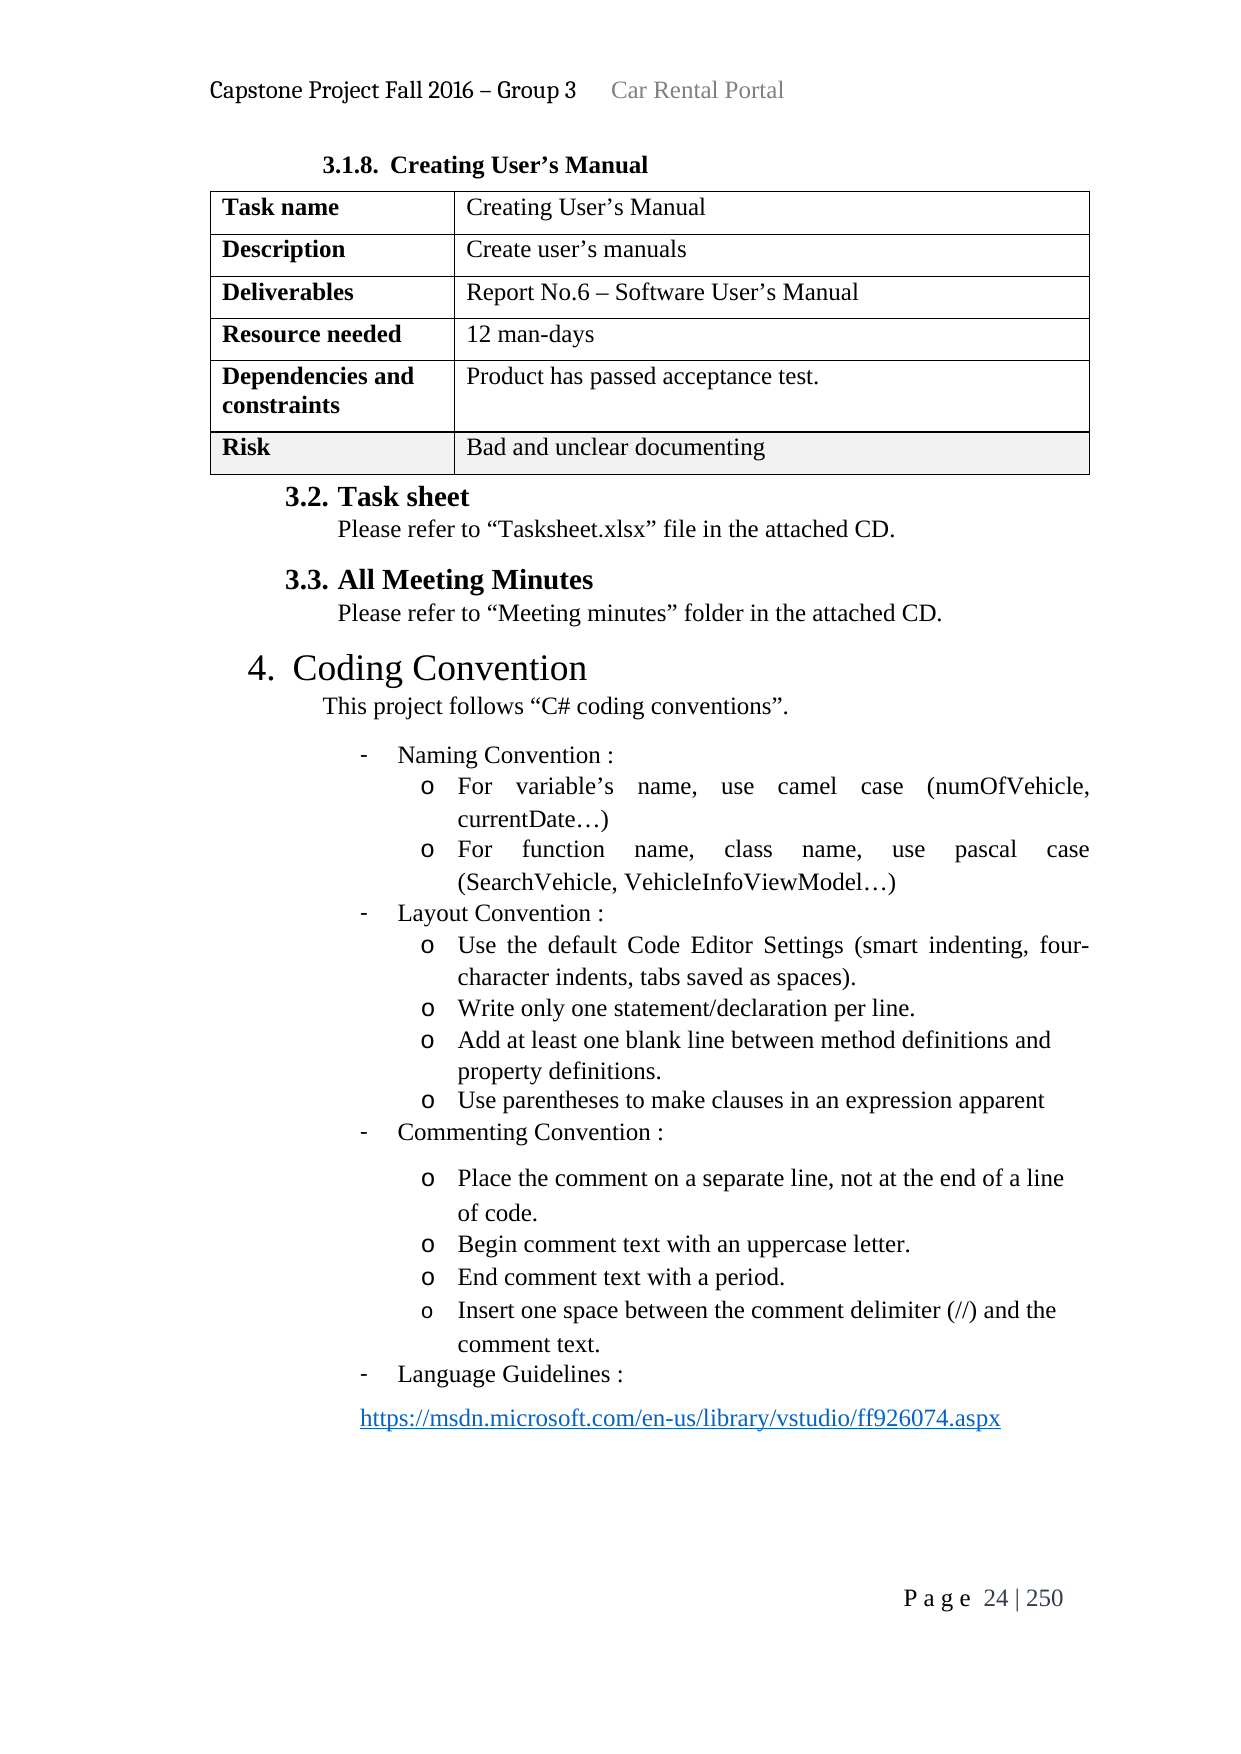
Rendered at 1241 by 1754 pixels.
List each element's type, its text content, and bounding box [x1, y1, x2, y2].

list Begin comment text with an uppercase letter. [420, 1227, 1090, 1259]
subtitle All Meeting Minutes [285, 562, 1090, 596]
table_cell Description [211, 235, 454, 276]
text https://msdn.microsoft.com/en-us/library/vstudio/ff926074.aspx [360, 1403, 1090, 1432]
table_cell Bad and unclear documenting [455, 433, 1089, 474]
table_cell Product has passed acceptance test. [455, 361, 1089, 431]
table_header Creating User’s Manual [455, 192, 1089, 233]
list Place the comment on a separate line, not at the end of a line of code. [420, 1161, 1090, 1227]
list Layout Convention : [360, 897, 1090, 928]
table_cell Create user’s manuals [455, 235, 1089, 276]
table_cell 12 man-days [455, 319, 1089, 360]
list Use the default Code Editor Settings (smart indenting, four-character indents, tabs saved as spaces). [420, 930, 1090, 991]
list For variable’s name, use camel case (numOfVehicle, currentDate…) [420, 771, 1090, 833]
text Please refer to “Tasksheet.xlsx” file in the attached CD. [262, 514, 1090, 543]
table_cell Dependencies and constraints [211, 361, 454, 431]
subtitle Task sheet [285, 479, 1090, 512]
subtitle Creating User’s Manual [322, 150, 1090, 179]
text Please refer to “Meeting minutes” folder in the attached CD. [337, 598, 1090, 626]
table_cell Deliverables [211, 277, 454, 318]
list Add at least one blank line between method definitions and property definitions. [420, 1026, 1090, 1085]
list Write only one statement/declaration per line. [420, 993, 1090, 1023]
text This project follows “C# coding conventions”. [247, 691, 1090, 720]
subtitle Coding Convention [247, 645, 1090, 688]
table_header Task name [211, 192, 454, 233]
list Commenting Convention : [360, 1116, 1090, 1147]
list Insert one space between the comment delimiter (//) and the comment text. [420, 1292, 1090, 1358]
table_cell Resource needed [211, 319, 454, 360]
table_cell Report No.6 – Software User’s Manual [455, 277, 1089, 318]
list For function name, class name, use pascal case (SearchVehicle, VehicleInfoViewModel…) [420, 834, 1090, 896]
list End comment text with a period. [420, 1259, 1090, 1292]
list Use parentheses to make clauses in an expression apparent [420, 1085, 1090, 1116]
list Language Guidelines : [360, 1358, 1090, 1388]
table_cell Risk [211, 433, 454, 474]
list Naming Convention : [360, 739, 1090, 769]
